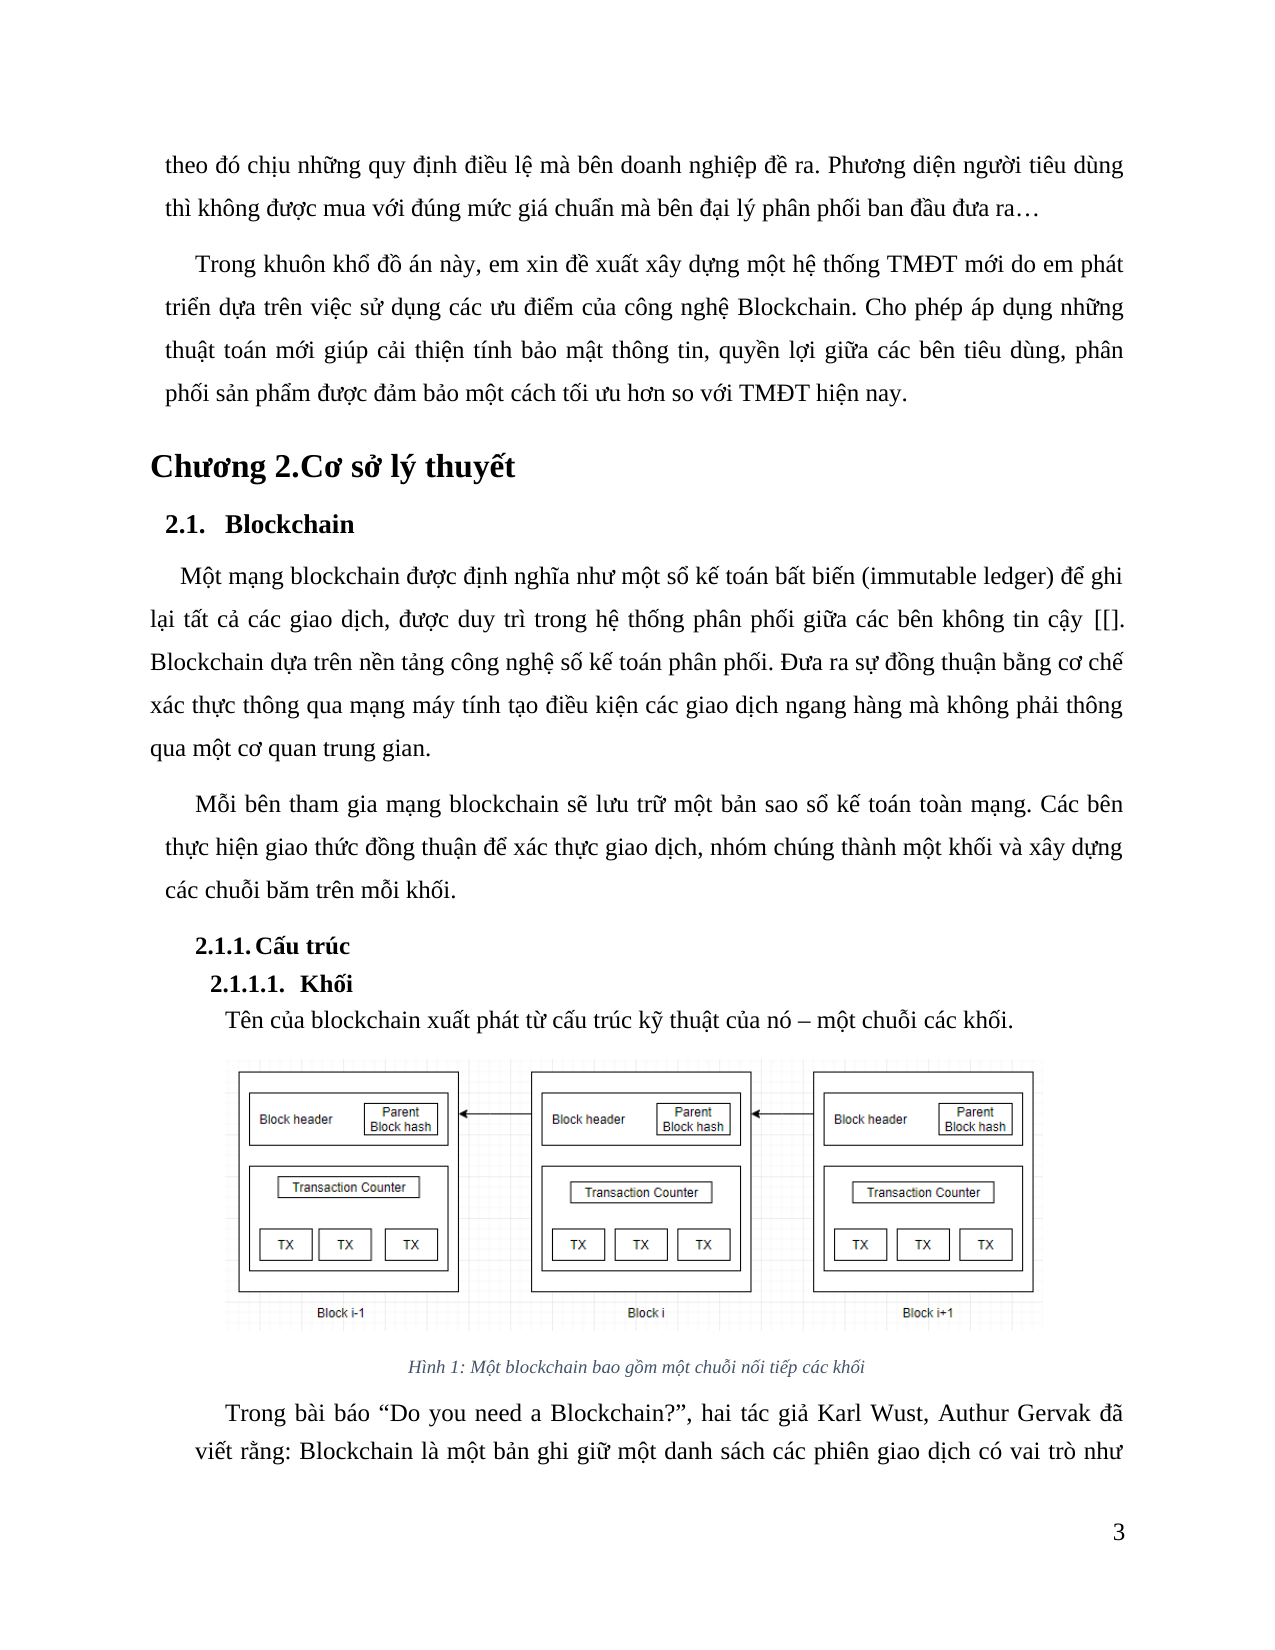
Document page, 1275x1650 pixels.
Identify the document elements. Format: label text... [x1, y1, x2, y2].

picture [225, 1059, 1043, 1331]
subtitle Khối [210, 969, 1125, 998]
text Hình 1: Một blockchain bao gồm một chuỗi nối tiếp các khối [150, 1356, 1125, 1378]
subtitle Cơ sở lý thuyết [150, 446, 1125, 484]
text Mỗi bên tham gia mạng blockchain sẽ lưu trữ một bản sao sổ kế toán toàn mạng. Các bên thực hiện giao thức đồng thuận để xác thực giao dịch, nhóm chúng thành một khối và xây dựng các chuỗi băm trên mỗi khối. [165, 789, 1125, 904]
subtitle Blockchain [165, 508, 1125, 539]
text Một mạng blockchain được định nghĩa như một sổ kế toán bất biến (immutable ledger) để ghi lại tất cả các giao dịch, được duy trì trong hệ thống phân phối giữa các bên không tin cậy [<androulaki2018blockchain>]. Blockchain dựa trên nền tảng công nghệ số kế toán phân phối. Đưa ra sự đồng thuận bằng cơ chế xác thực thông qua mạng máy tính tạo điều kiện các giao dịch ngang hàng mà không phải thông qua một cơ quan trung gian. [150, 561, 1125, 762]
subtitle Cấu trúc [195, 931, 1125, 959]
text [195, 1398, 1125, 1464]
text Trong khuôn khổ đồ án này, em xin đề xuất xây dựng một hệ thống TMĐT mới do em phát triển dựa trên việc sử dụng các ưu điểm của công nghệ Blockchain. Cho phép áp dụng những thuật toán mới giúp cải thiện tính bảo mật thông tin, quyền lợi giữa các bên tiêu dùng, phân phối sản phẩm được đảm bảo một cách tối ưu hơn so với TMĐT hiện nay. [165, 249, 1125, 407]
text Tên của blockchain xuất phát từ cấu trúc kỹ thuật của nó – một chuỗi các khối. [195, 1005, 1125, 1034]
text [165, 150, 1125, 222]
